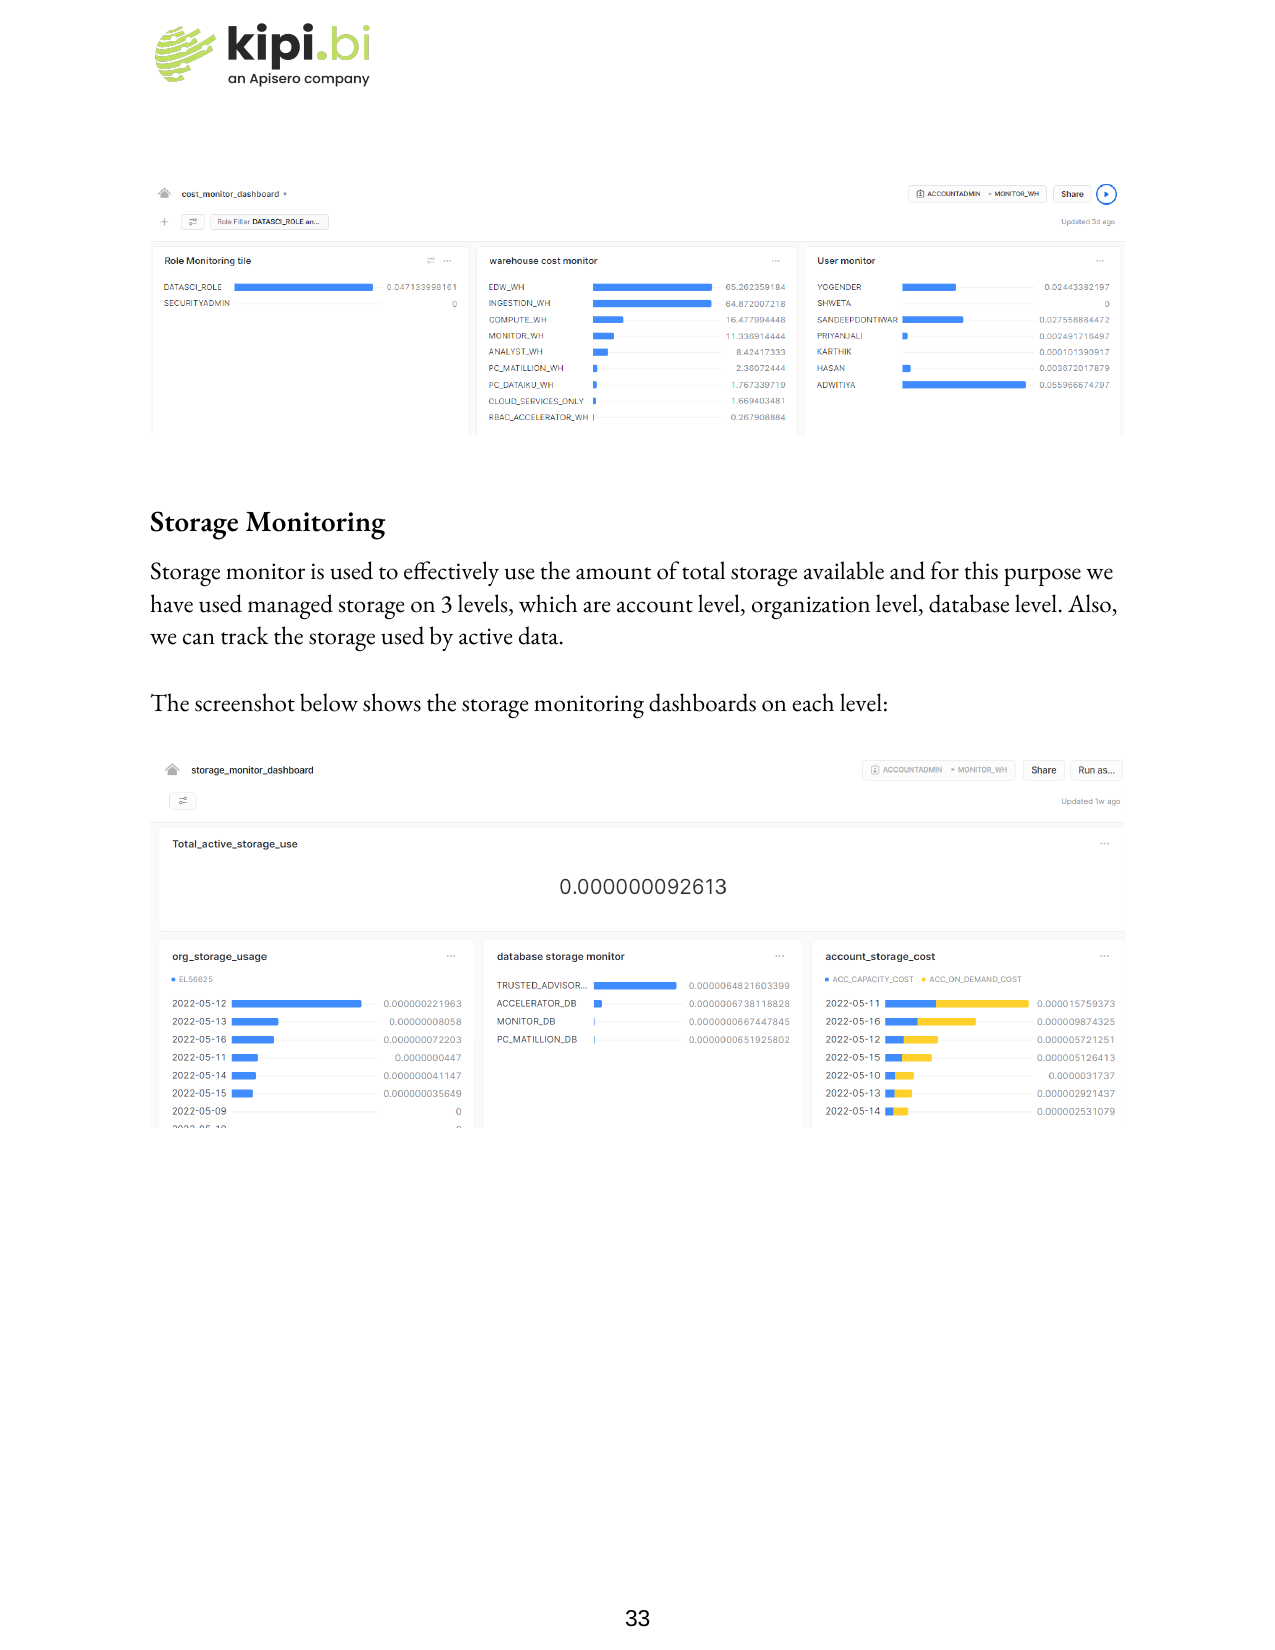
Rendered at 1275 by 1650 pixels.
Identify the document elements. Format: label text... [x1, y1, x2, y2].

picture [150, 182, 1125, 435]
subtitle Storage Monitoring [150, 502, 1125, 540]
text The screenshot below shows the storage monitoring dashboards on each level: [150, 686, 1125, 719]
picture [150, 15, 382, 90]
text Storage monitor is used to effectively use the amount of total storage available and for this purpose we have used managed storage on 3 levels, which are account level, organization level, database level. Also, we can track the storage used by active data. [150, 554, 1125, 652]
picture [150, 752, 1125, 1128]
